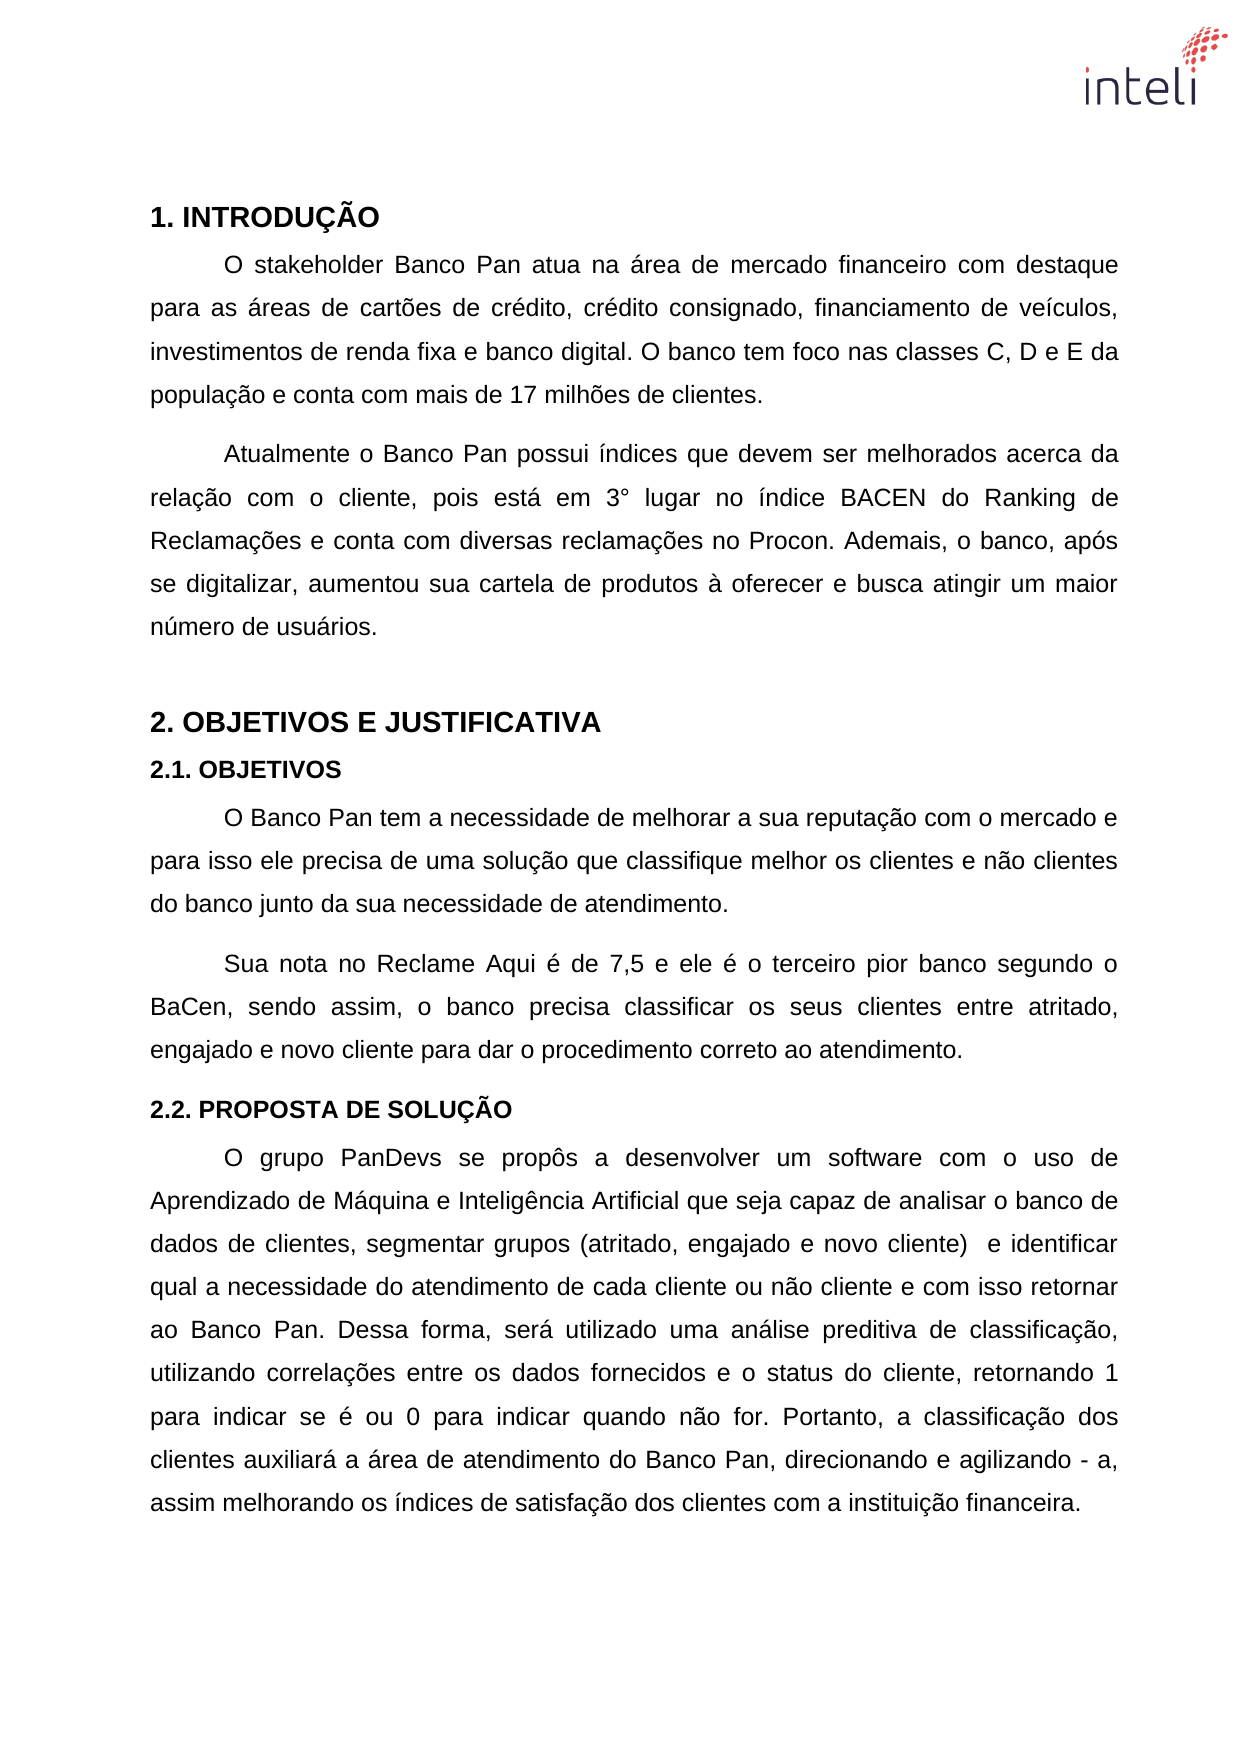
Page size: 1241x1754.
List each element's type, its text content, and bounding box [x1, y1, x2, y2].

subtitle 2.1. OBJETIVOS [150, 755, 1120, 784]
picture [1086, 27, 1228, 105]
text O grupo PanDevs se propôs a desenvolver um software com o uso de Aprendizado de Máquina e Inteligência Artificial que seja capaz de analisar o banco de dados de clientes, segmentar grupos (atritado, engajado e novo cliente) e identificar qual a necessidade do atendimento de cada cliente ou não cliente e com isso retornar ao Banco Pan. Dessa forma, será utilizado uma análise preditiva de classificação, utilizando correlações entre os dados fornecidos e o status do cliente, retornando 1 para indicar se é ou 0 para indicar quando não for. Portanto, a classificação dos clientes auxiliará a área de atendimento do Banco Pan, direcionando e agilizando - a, assim melhorando os índices de satisfação dos clientes com a instituição financeira. [150, 1143, 1120, 1516]
text O Banco Pan tem a necessidade de melhorar a sua reputação com o mercado e para isso ele precisa de uma solução que classifique melhor os clientes e não clientes do banco junto da sua necessidade de atendimento. [150, 803, 1120, 918]
text Sua nota no Reclame Aqui é de 7,5 e ele é o terceiro pior banco segundo o BaCen, sendo assim, o banco precisa classificar os seus clientes entre atritado, engajado e novo cliente para dar o procedimento correto ao atendimento. [150, 949, 1120, 1064]
text Atualmente o Banco Pan possui índices que devem ser melhorados acerca da relação com o cliente, pois está em 3° lugar no índice BACEN do Ranking de Reclamações e conta com diversas reclamações no Procon. Ademais, o banco, após se digitalizar, aumentou sua cartela de produtos à oferecer e busca atingir um maior número de usuários. [150, 439, 1120, 641]
subtitle 2. OBJETIVOS E JUSTIFICATIVA [150, 705, 1120, 738]
subtitle 1. INTRODUÇÃO [150, 200, 1120, 233]
text O stakeholder Banco Pan atua na área de mercado financeiro com destaque para as áreas de cartões de crédito, crédito consignado, financiamento de veículos, investimentos de renda fixa e banco digital. O banco tem foco nas classes C, D e E da população e conta com mais de 17 milhões de clientes. [150, 250, 1120, 408]
subtitle 2.2. PROPOSTA DE SOLUÇÃO [150, 1095, 1120, 1124]
